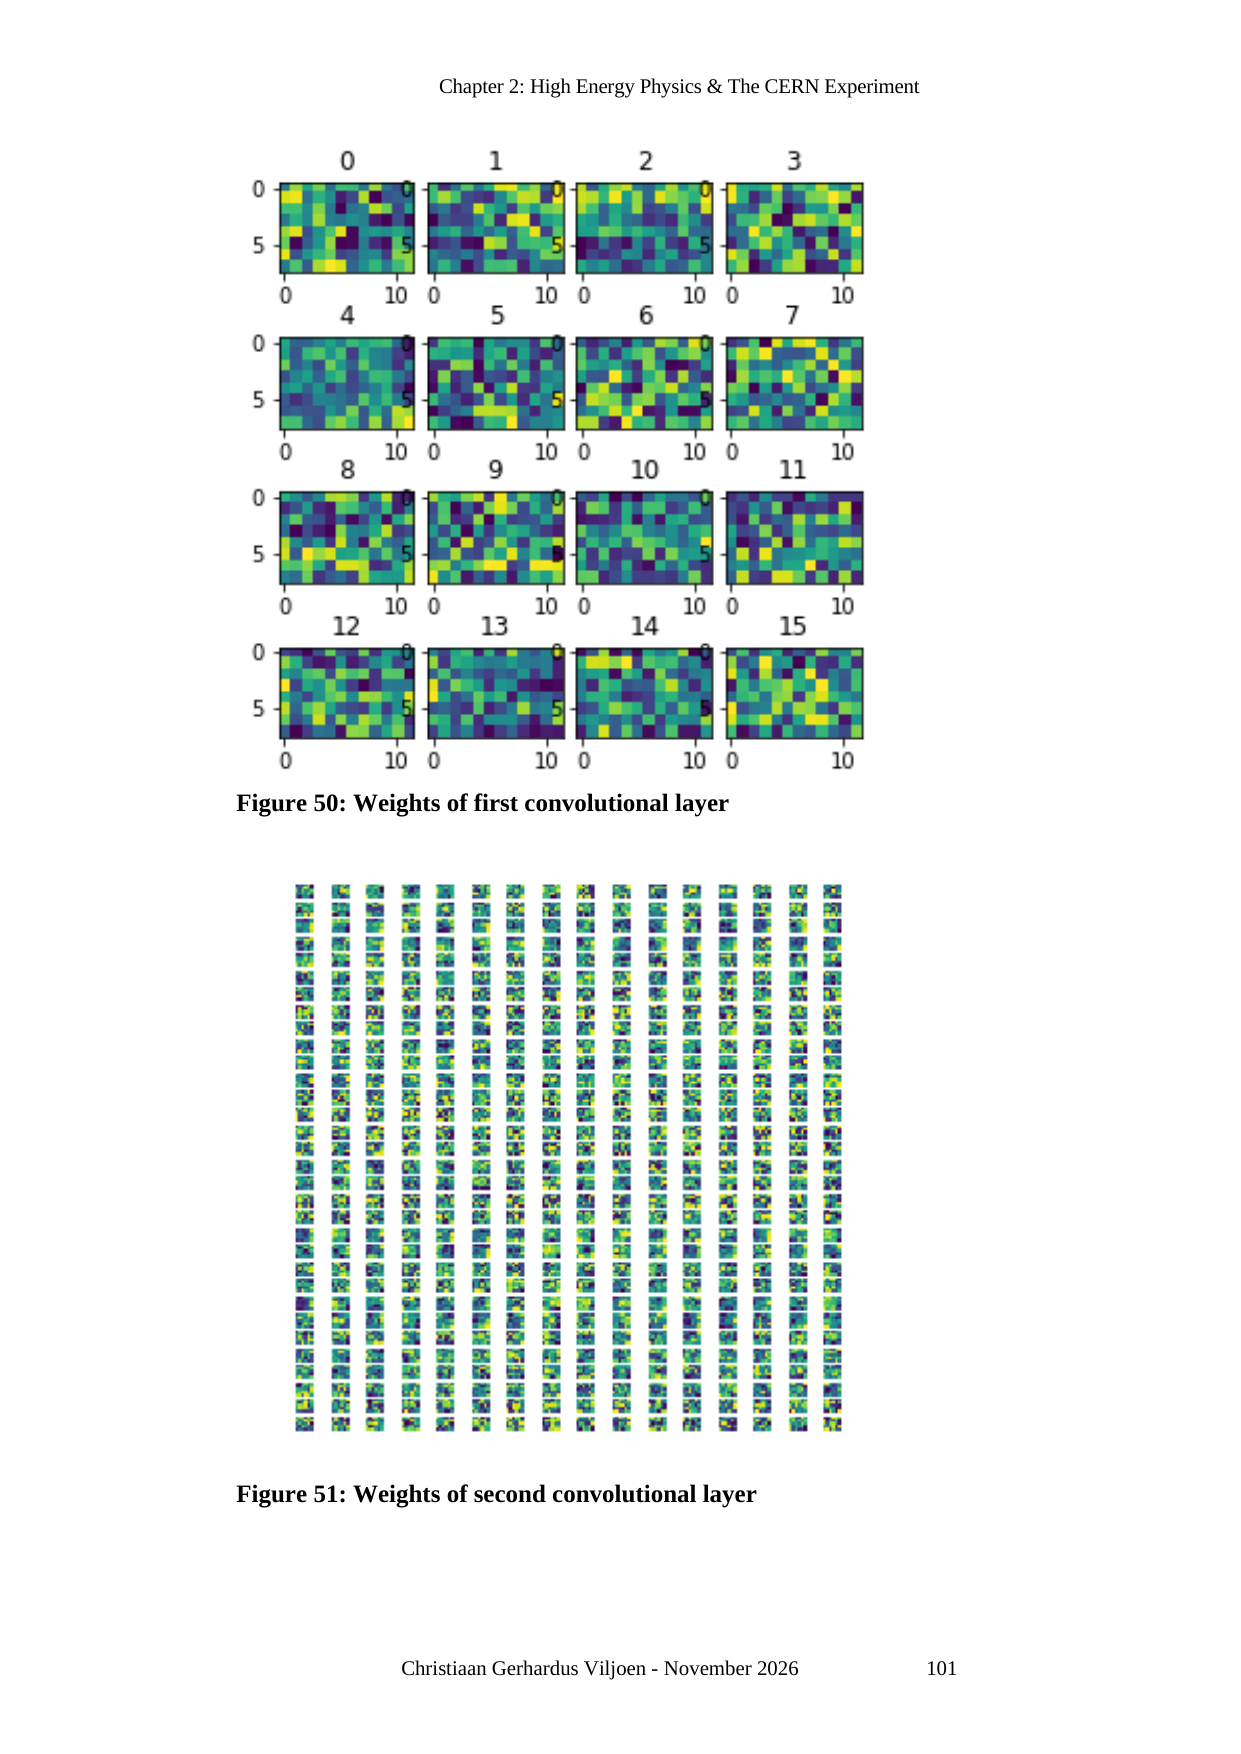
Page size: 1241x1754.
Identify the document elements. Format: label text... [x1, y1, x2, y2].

text Figure 51: Weights of second convolutional layer [236, 1479, 1122, 1508]
picture [236, 135, 883, 788]
picture [236, 866, 860, 1480]
text Figure 50: Weights of first convolutional layer [236, 788, 1122, 816]
